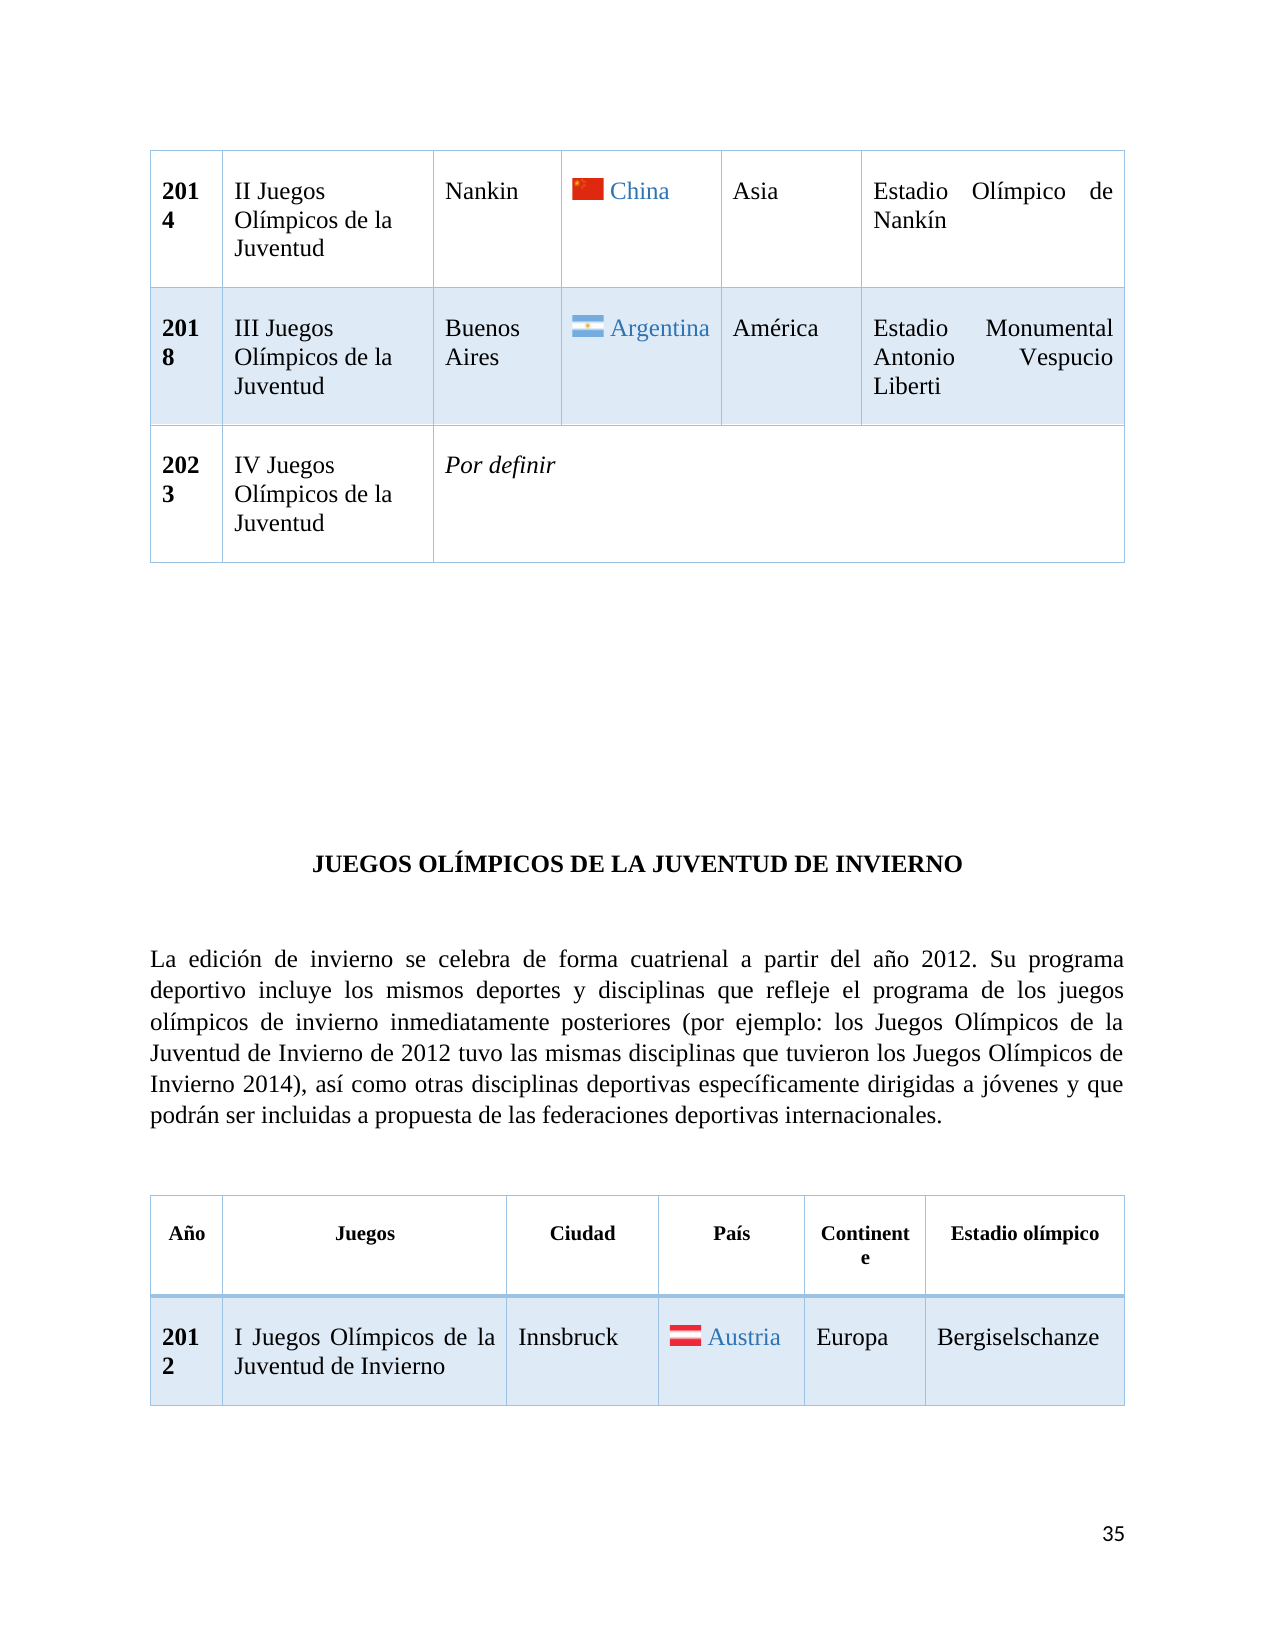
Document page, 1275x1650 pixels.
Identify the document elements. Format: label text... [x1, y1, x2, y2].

table_header País [659, 1196, 804, 1294]
picture [572, 315, 604, 337]
table_cell I Juegos Olímpicos de la Juventud de Invierno [223, 1298, 506, 1405]
table_cell II Juegos Olímpicos de la Juventud [223, 151, 433, 287]
table_header Ciudad [507, 1196, 658, 1294]
table_cell Innsbruck [507, 1298, 658, 1405]
table_cell 2012 [151, 1298, 222, 1405]
table_cell Buenos Aires [434, 288, 561, 424]
table_cell Europa [805, 1298, 925, 1405]
table_header Año [151, 1196, 222, 1294]
table_cell IV Juegos Olímpicos de la Juventud [223, 426, 433, 562]
table_cell Por definir [434, 426, 1124, 562]
table_header Juegos [223, 1196, 506, 1294]
table_cell Estadio Monumental Antonio Vespucio Liberti [862, 288, 1124, 424]
table_header Estadio olímpico [926, 1196, 1124, 1294]
picture [572, 178, 604, 200]
table_cell Asia [722, 151, 861, 287]
table_cell China [562, 151, 721, 287]
table_cell 2014 [151, 151, 222, 287]
table_cell Austria [659, 1298, 804, 1405]
table_cell III Juegos Olímpicos de la Juventud [223, 288, 433, 424]
table_cell América [722, 288, 861, 424]
table_cell 2018 [151, 288, 222, 424]
table_header Continente [805, 1196, 925, 1294]
table_cell Bergiselschanze [926, 1298, 1124, 1405]
text La edición de invierno se celebra de forma cuatrienal a partir del año 2012. Su programa deportivo incluye los mismos deportes y disciplinas que refleje el programa de los juegos olímpicos de invierno inmediatamente posteriores (por ejemplo: los Juegos Olímpicos de la Juventud de Invierno de 2012 tuvo las mismas disciplinas que tuvieron los Juegos Olímpicos de Invierno 2014), así como otras disciplinas deportivas específicamente dirigidas a jóvenes y que podrán ser incluidas a propuesta de las federaciones deportivas internacionales. [150, 944, 1125, 1128]
table_cell 2023 [151, 426, 222, 562]
table_cell Nankin [434, 151, 561, 287]
picture [669, 1325, 702, 1346]
text JUEGOS OLÍMPICOS DE LA JUVENTUD DE INVIERNO [150, 849, 1125, 878]
table_cell Argentina [562, 288, 721, 424]
table_cell Estadio Olímpico de Nankín [862, 151, 1124, 287]
